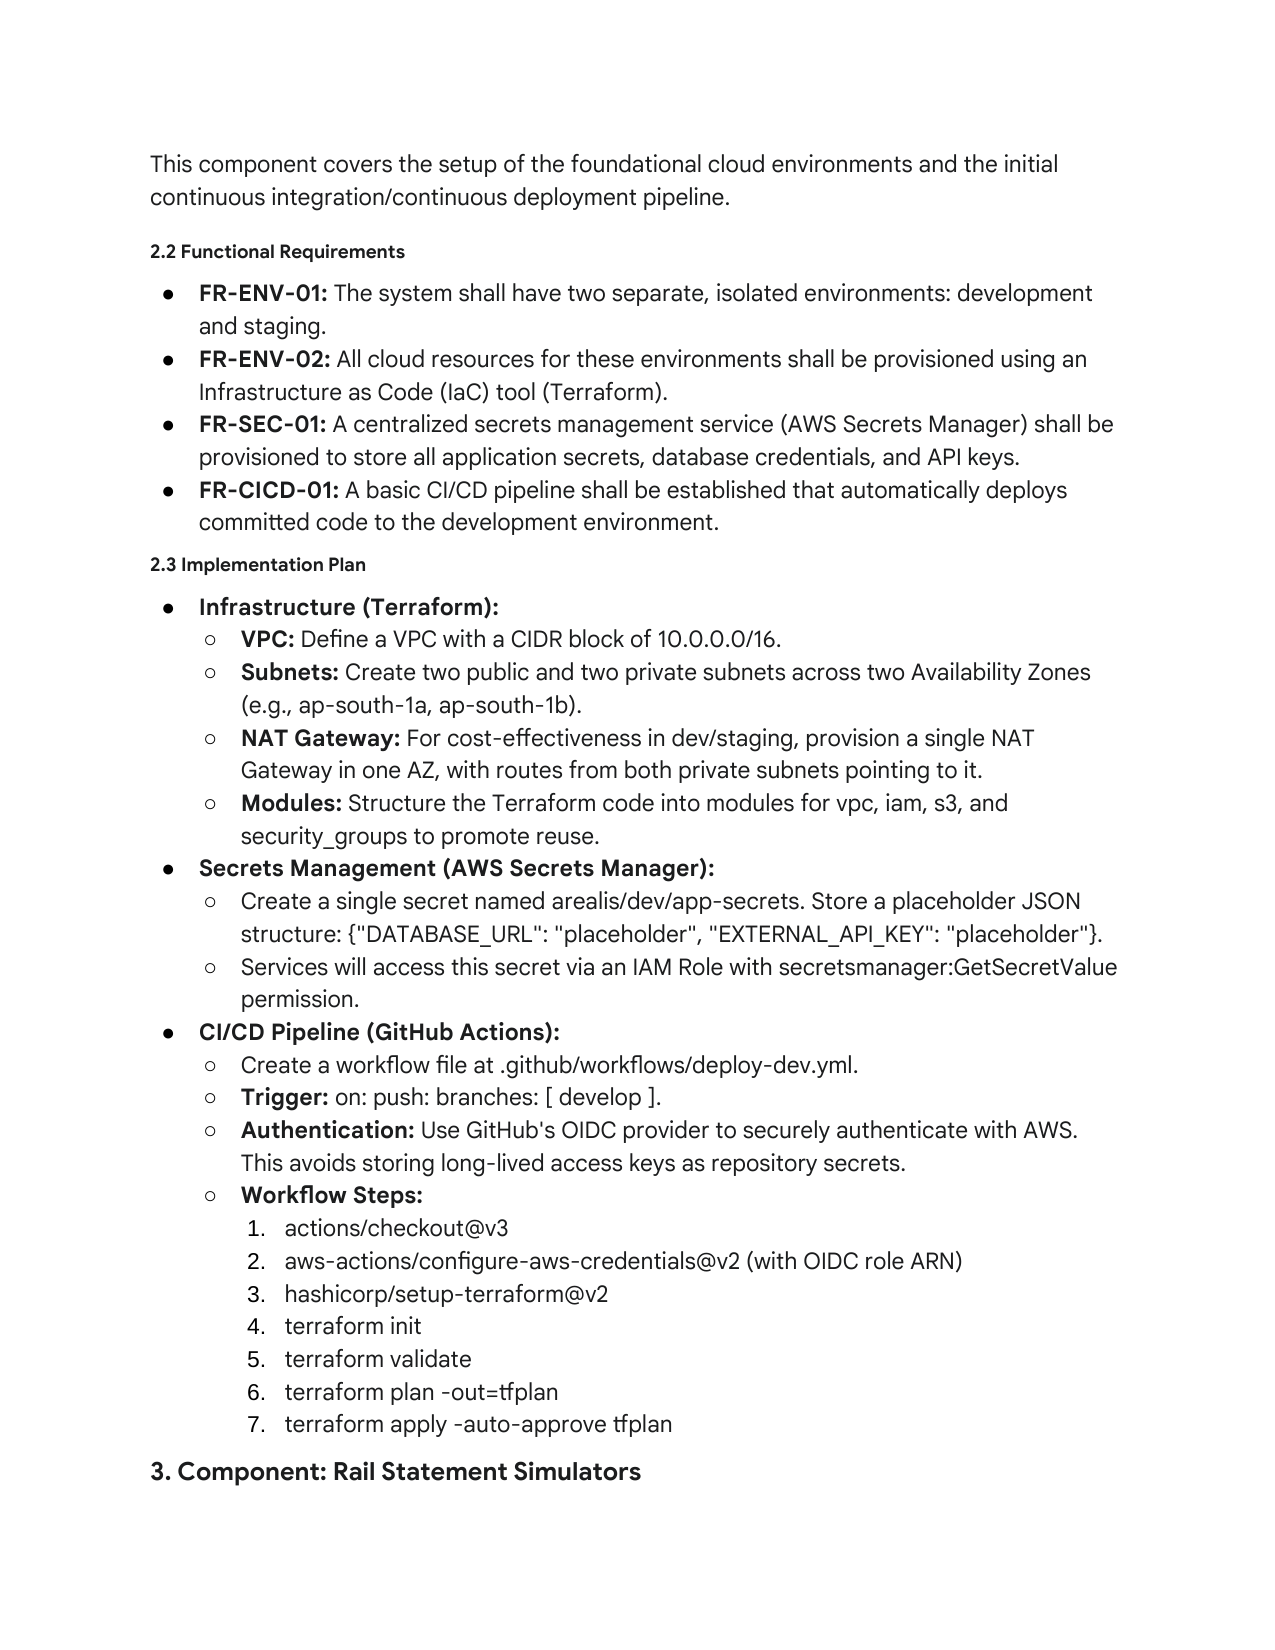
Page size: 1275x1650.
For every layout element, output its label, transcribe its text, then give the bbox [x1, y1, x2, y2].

list NAT Gateway: For cost-effectiveness in dev/staging, provision a single NAT Gateway in one AZ, with routes from both private subnets pointing to it. [203, 724, 1125, 785]
list Modules: Structure the Terraform code into modules for vpc, iam, s3, and security_groups to promote reuse. [203, 789, 1125, 851]
list terraform apply -auto-approve tfplan [247, 1411, 1125, 1439]
list aws-actions/configure-aws-credentials@v2 (with OIDC role ARN) [247, 1247, 1125, 1276]
list Workflow Steps: [203, 1182, 1125, 1210]
subtitle 2.2 Functional Requirements [150, 240, 1125, 264]
list Secrets Management (AWS Secrets Manager): [161, 854, 1125, 883]
list terraform init [247, 1312, 1125, 1341]
list Create a workflow file at .github/workflows/deploy-dev.yml. [203, 1051, 1125, 1079]
list Create a single secret named arealis/dev/app-secrets. Store a placeholder JSON structure: {"DATABASE_URL": "placeholder", "EXTERNAL_API_KEY": "placeholder"}. [203, 887, 1125, 949]
list actions/checkout@v3 [247, 1214, 1125, 1243]
list Subnets: Create two public and two private subnets across two Availability Zones (e.g., ap-south-1a, ap-south-1b). [203, 658, 1125, 720]
list FR-ENV-01: The system shall have two separate, isolated environments: development and staging. [161, 279, 1125, 341]
list FR-CICD-01: A basic CI/CD pipeline shall be established that automatically deploys committed code to the development environment. [161, 476, 1125, 537]
list terraform validate [247, 1345, 1125, 1374]
list Services will access this secret via an IAM Role with secretsmanager:GetSecretValue permission. [203, 953, 1125, 1014]
list Infrastructure (Terraform): [161, 593, 1125, 622]
list FR-SEC-01: A centralized secrets management service (AWS Secrets Manager) shall be provisioned to store all application secrets, database credentials, and API keys. [161, 410, 1125, 472]
list terraform plan -out=tfplan [247, 1378, 1125, 1407]
subtitle 2.3 Implementation Plan [150, 554, 1125, 577]
list hashicorp/setup-terraform@v2 [247, 1280, 1125, 1308]
list VPC: Define a VPC with a CIDR block of 10.0.0.0/16. [203, 626, 1125, 654]
subtitle 3. Component: Rail Statement Simulators [150, 1456, 1125, 1487]
list Trigger: on: push: branches: [ develop ]. [203, 1083, 1125, 1112]
list Authentication: Use GitHub's OIDC provider to securely authenticate with AWS. This avoids storing long-lived access keys as repository secrets. [203, 1116, 1125, 1178]
list FR-ENV-02: All cloud resources for these environments shall be provisioned using an Infrastructure as Code (IaC) tool (Terraform). [161, 345, 1125, 406]
text This component covers the setup of the foundational cloud environments and the initial continuous integration/continuous deployment pipeline. [150, 150, 1125, 211]
list CI/CD Pipeline (GitHub Actions): [161, 1018, 1125, 1047]
